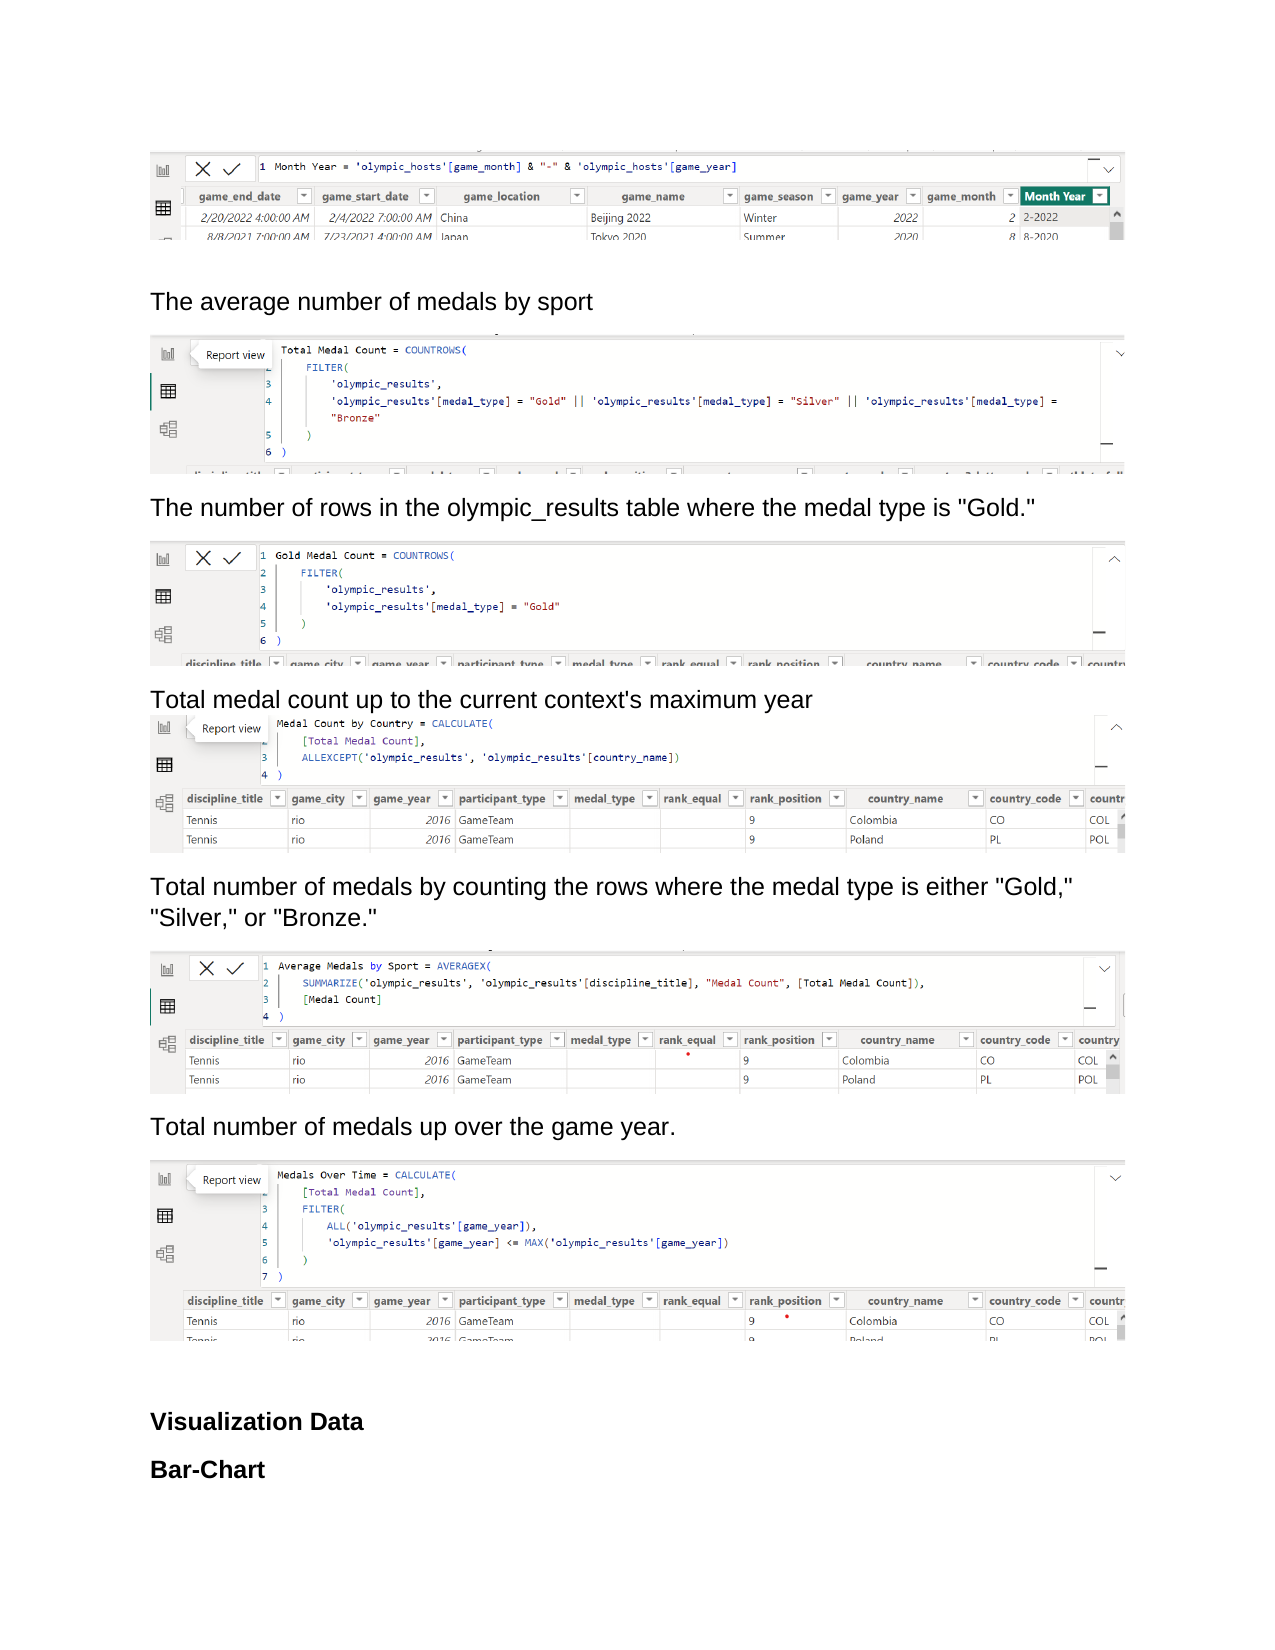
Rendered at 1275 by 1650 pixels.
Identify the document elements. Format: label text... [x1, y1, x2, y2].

text The average number of medals by sport [150, 286, 1125, 315]
picture [150, 950, 1125, 1094]
picture [150, 334, 1125, 474]
text Total number of medals up over the game year. [150, 1112, 1125, 1141]
picture [150, 150, 1125, 268]
text The number of rows in the olympic_results table where the medal type is "Gold." [150, 492, 1125, 521]
picture [150, 1160, 1125, 1341]
text Bar-Chart [150, 1455, 1125, 1483]
picture [150, 715, 1125, 853]
text Total medal count up to the current context's maximum year [150, 685, 1125, 715]
text Total number of medals by counting the rows where the medal type is either "Gold," "Silver," or "Bronze." [150, 872, 1125, 931]
picture [150, 540, 1125, 666]
text Visualization Data [150, 1407, 1125, 1436]
